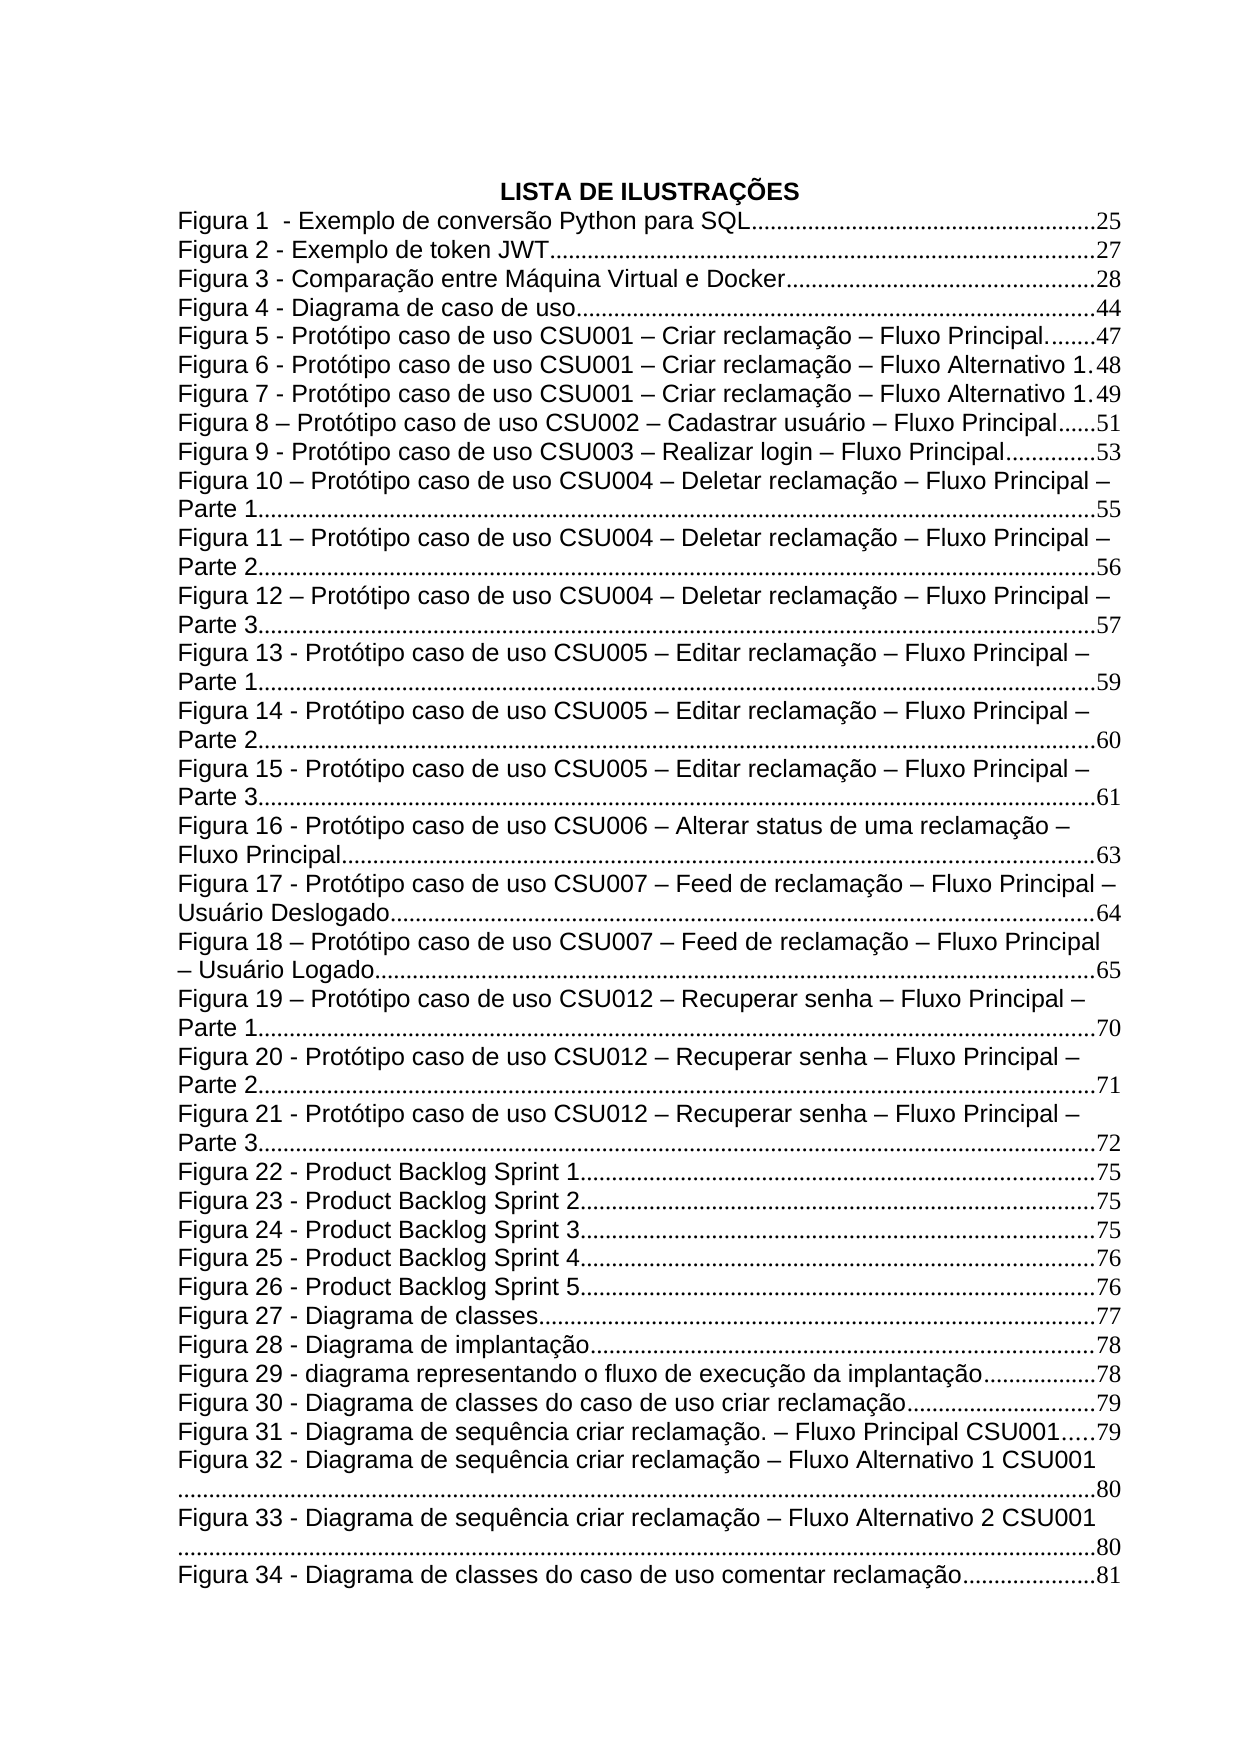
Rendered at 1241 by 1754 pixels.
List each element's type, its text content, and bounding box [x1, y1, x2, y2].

text Figura 33 - Diagrama de sequência criar reclamação – Fluxo Alternativo 2 CSU001 80 [177, 1503, 1122, 1560]
text Figura 9 - Protótipo caso de uso CSU003 – Realizar login – Fluxo Principal 53 [177, 437, 1122, 466]
text Figura 28 - Diagrama de implantação 78 [177, 1330, 1122, 1359]
text Figura 3 - Comparação entre Máquina Virtual e Docker 28 [177, 264, 1122, 292]
text Figura 4 - Diagrama de caso de uso 44 [177, 292, 1122, 321]
text Figura 20 - Protótipo caso de uso CSU012 – Recuperar senha – Fluxo Principal – Parte 2 71 [177, 1042, 1122, 1099]
text Figura 27 - Diagrama de classes 77 [177, 1301, 1122, 1330]
text Figura 24 - Product Backlog Sprint 3 75 [177, 1214, 1122, 1243]
text Figura 19 – Protótipo caso de uso CSU012 – Recuperar senha – Fluxo Principal – Parte 1 70 [177, 984, 1122, 1042]
text Figura 17 - Protótipo caso de uso CSU007 – Feed de reclamação – Fluxo Principal – Usuário Deslogado 64 [177, 869, 1122, 926]
text Figura 1 - Exemplo de conversão Python para SQL 25 [177, 206, 1122, 235]
text Figura 31 - Diagrama de sequência criar reclamação. – Fluxo Principal CSU001 79 [177, 1417, 1122, 1445]
text Figura 18 – Protótipo caso de uso CSU007 – Feed de reclamação – Fluxo Principal – Usuário Logado 65 [177, 926, 1122, 984]
text Figura 34 - Diagrama de classes do caso de uso comentar reclamação 81 [177, 1560, 1122, 1589]
text Figura 30 - Diagrama de classes do caso de uso criar reclamação 79 [177, 1388, 1122, 1417]
text Figura 25 - Product Backlog Sprint 4 76 [177, 1243, 1122, 1272]
text Figura 6 - Protótipo caso de uso CSU001 – Criar reclamação – Fluxo Alternativo 1 48 [177, 350, 1122, 379]
text Figura 11 – Protótipo caso de uso CSU004 – Deletar reclamação – Fluxo Principal – Parte 2 56 [177, 523, 1122, 581]
text Figura 10 – Protótipo caso de uso CSU004 – Deletar reclamação – Fluxo Principal – Parte 1 55 [177, 466, 1122, 523]
text Figura 5 - Protótipo caso de uso CSU001 – Criar reclamação – Fluxo Principal. 47 [177, 321, 1122, 350]
text Figura 12 – Protótipo caso de uso CSU004 – Deletar reclamação – Fluxo Principal – Parte 3 57 [177, 581, 1122, 638]
text Figura 23 - Product Backlog Sprint 2 75 [177, 1186, 1122, 1214]
text Figura 2 - Exemplo de token JWT 27 [177, 235, 1122, 264]
text LISTA DE ILUSTRAÇÕES [177, 177, 1122, 206]
text Figura 8 – Protótipo caso de uso CSU002 – Cadastrar usuário – Fluxo Principal 51 [177, 408, 1122, 437]
text Figura 13 - Protótipo caso de uso CSU005 – Editar reclamação – Fluxo Principal – Parte 1 59 [177, 638, 1122, 696]
text Figura 14 - Protótipo caso de uso CSU005 – Editar reclamação – Fluxo Principal – Parte 2 60 [177, 696, 1122, 754]
text Figura 32 - Diagrama de sequência criar reclamação – Fluxo Alternativo 1 CSU001 80 [177, 1445, 1122, 1503]
text Figura 15 - Protótipo caso de uso CSU005 – Editar reclamação – Fluxo Principal – Parte 3 61 [177, 754, 1122, 811]
text Figura 21 - Protótipo caso de uso CSU012 – Recuperar senha – Fluxo Principal – Parte 3 72 [177, 1099, 1122, 1157]
text Figura 29 - diagrama representando o fluxo de execução da implantação 78 [177, 1359, 1122, 1388]
text Figura 16 - Protótipo caso de uso CSU006 – Alterar status de uma reclamação – Fluxo Principal 63 [177, 811, 1122, 869]
text Figura 7 - Protótipo caso de uso CSU001 – Criar reclamação – Fluxo Alternativo 1 49 [177, 379, 1122, 408]
text Figura 22 - Product Backlog Sprint 1 75 [177, 1157, 1122, 1186]
text Figura 26 - Product Backlog Sprint 5 76 [177, 1272, 1122, 1301]
